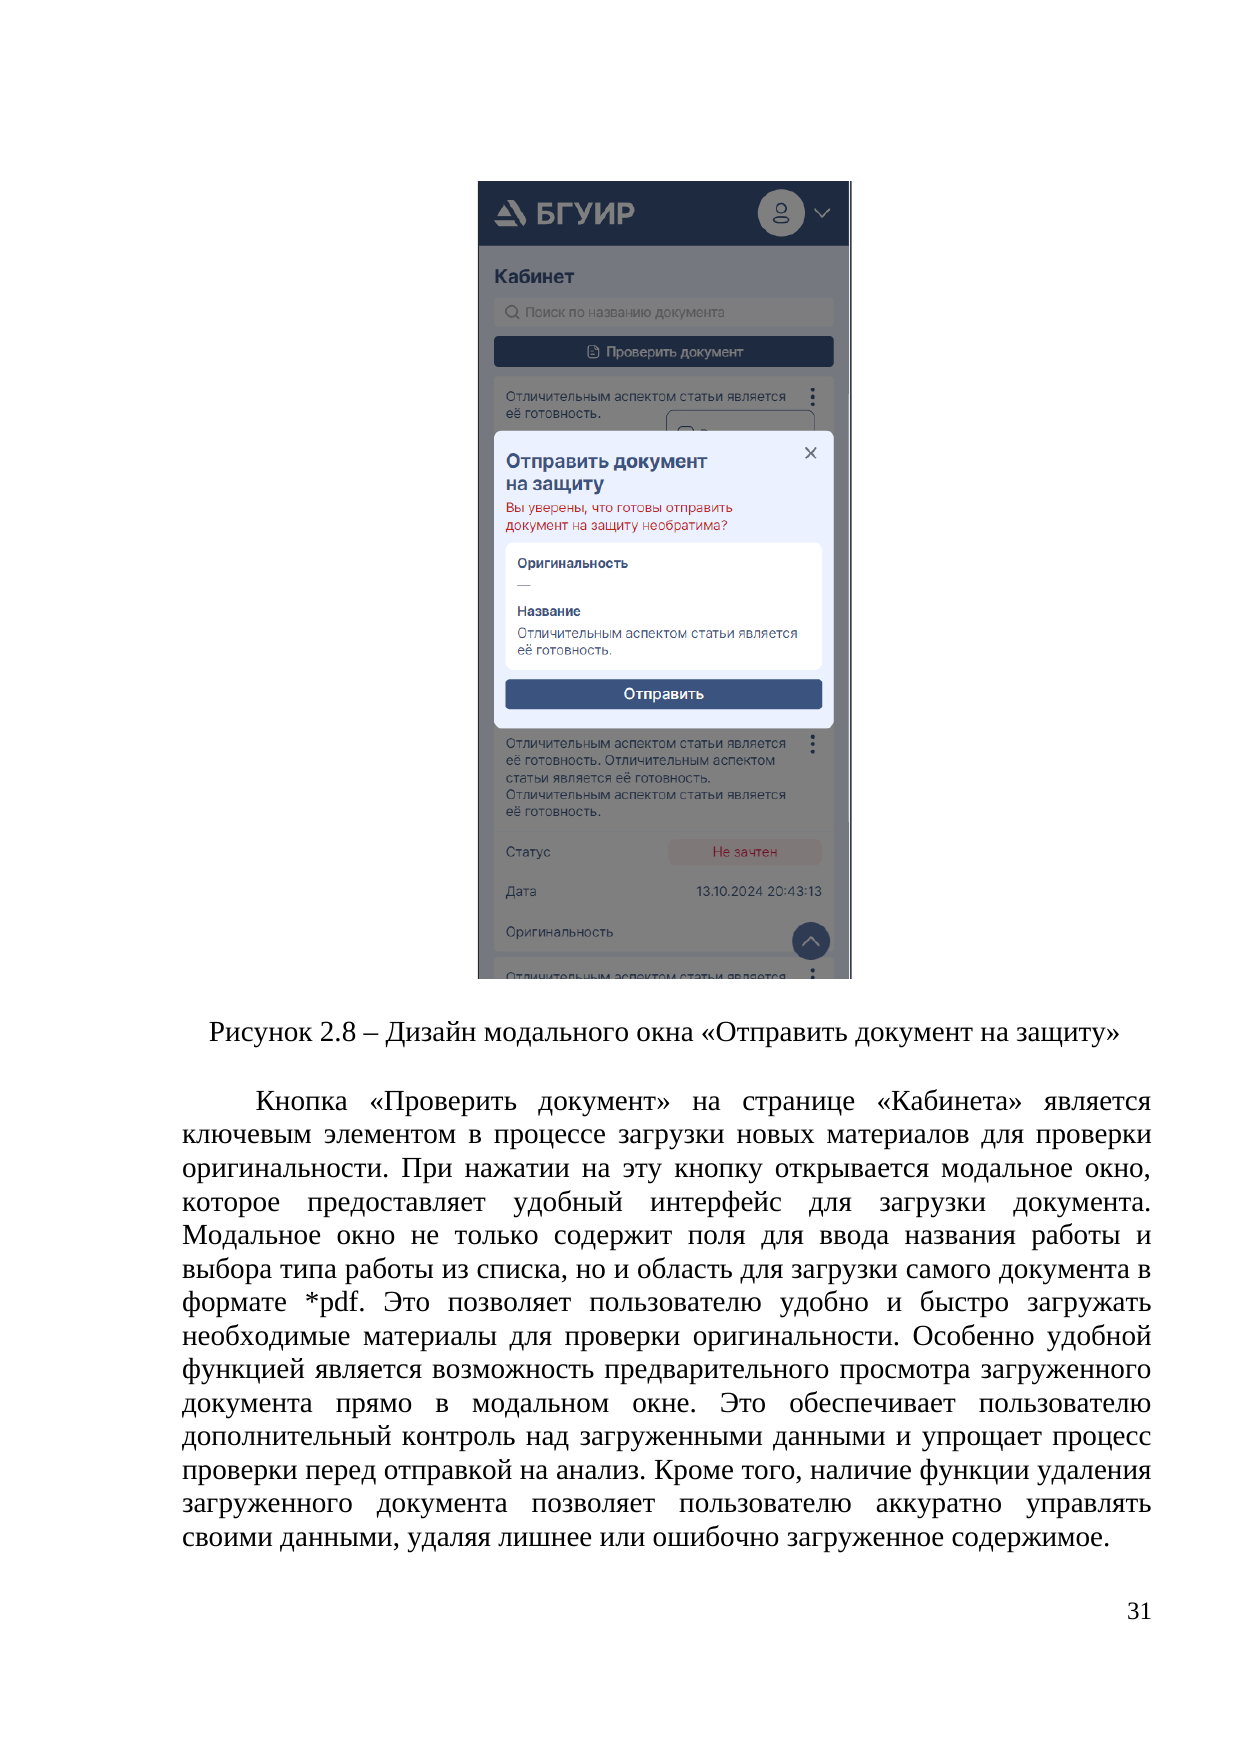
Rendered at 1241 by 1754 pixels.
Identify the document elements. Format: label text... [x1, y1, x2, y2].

text Кнопка «Проверить документ» на странице «Кабинета» является ключевым элементом в процессе загрузки новых материалов для проверки оригинальности. При нажатии на эту кнопку открывается модальное окно, которое предоставляет удобный интерфейс для загрузки документа. Модальное окно не только содержит поля для ввода названия работы и выбора типа работы из списка, но и область для загрузки самого документа в формате *pdf. Это позволяет пользователю удобно и быстро загружать необходимые материалы для проверки оригинальности. Особенно удобной функцией является возможность предварительного просмотра загруженного документа прямо в модальном окне. Это обеспечивает пользователю дополнительный контроль над загруженными данными и упрощает процесс проверки перед отправкой на анализ. Кроме того, наличие функции удаления загруженного документа позволяет пользователю аккуратно управлять своими данными, удаляя лишнее или ошибочно загруженное содержимое. [182, 1083, 1152, 1553]
text Рисунок 2.8 – Дизайн модального окна «Отправить документ на защиту» [177, 1014, 1152, 1048]
picture [477, 181, 852, 979]
